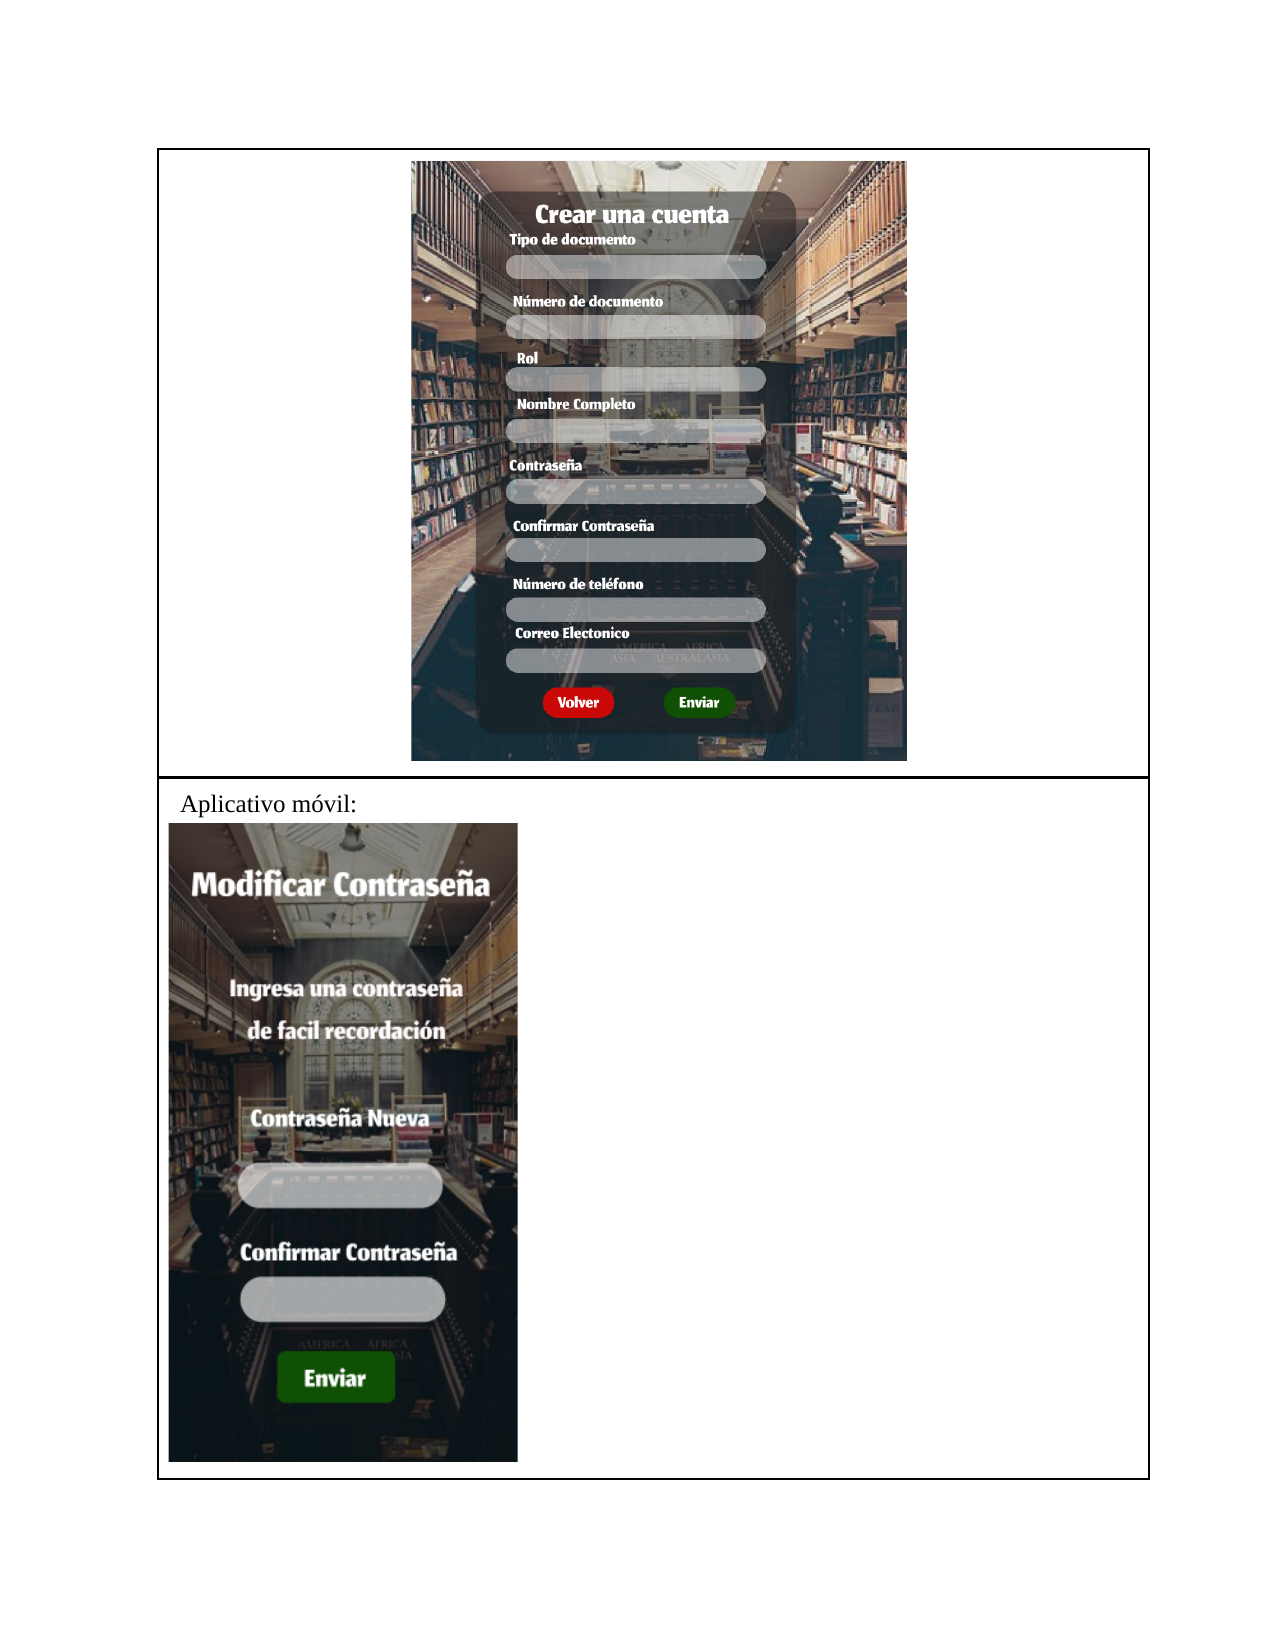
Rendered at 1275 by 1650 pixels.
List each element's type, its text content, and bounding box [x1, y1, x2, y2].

picture [168, 823, 518, 1462]
picture [411, 160, 907, 761]
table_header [159, 150, 1148, 776]
table_cell Aplicativo móvil: [159, 779, 1148, 1478]
